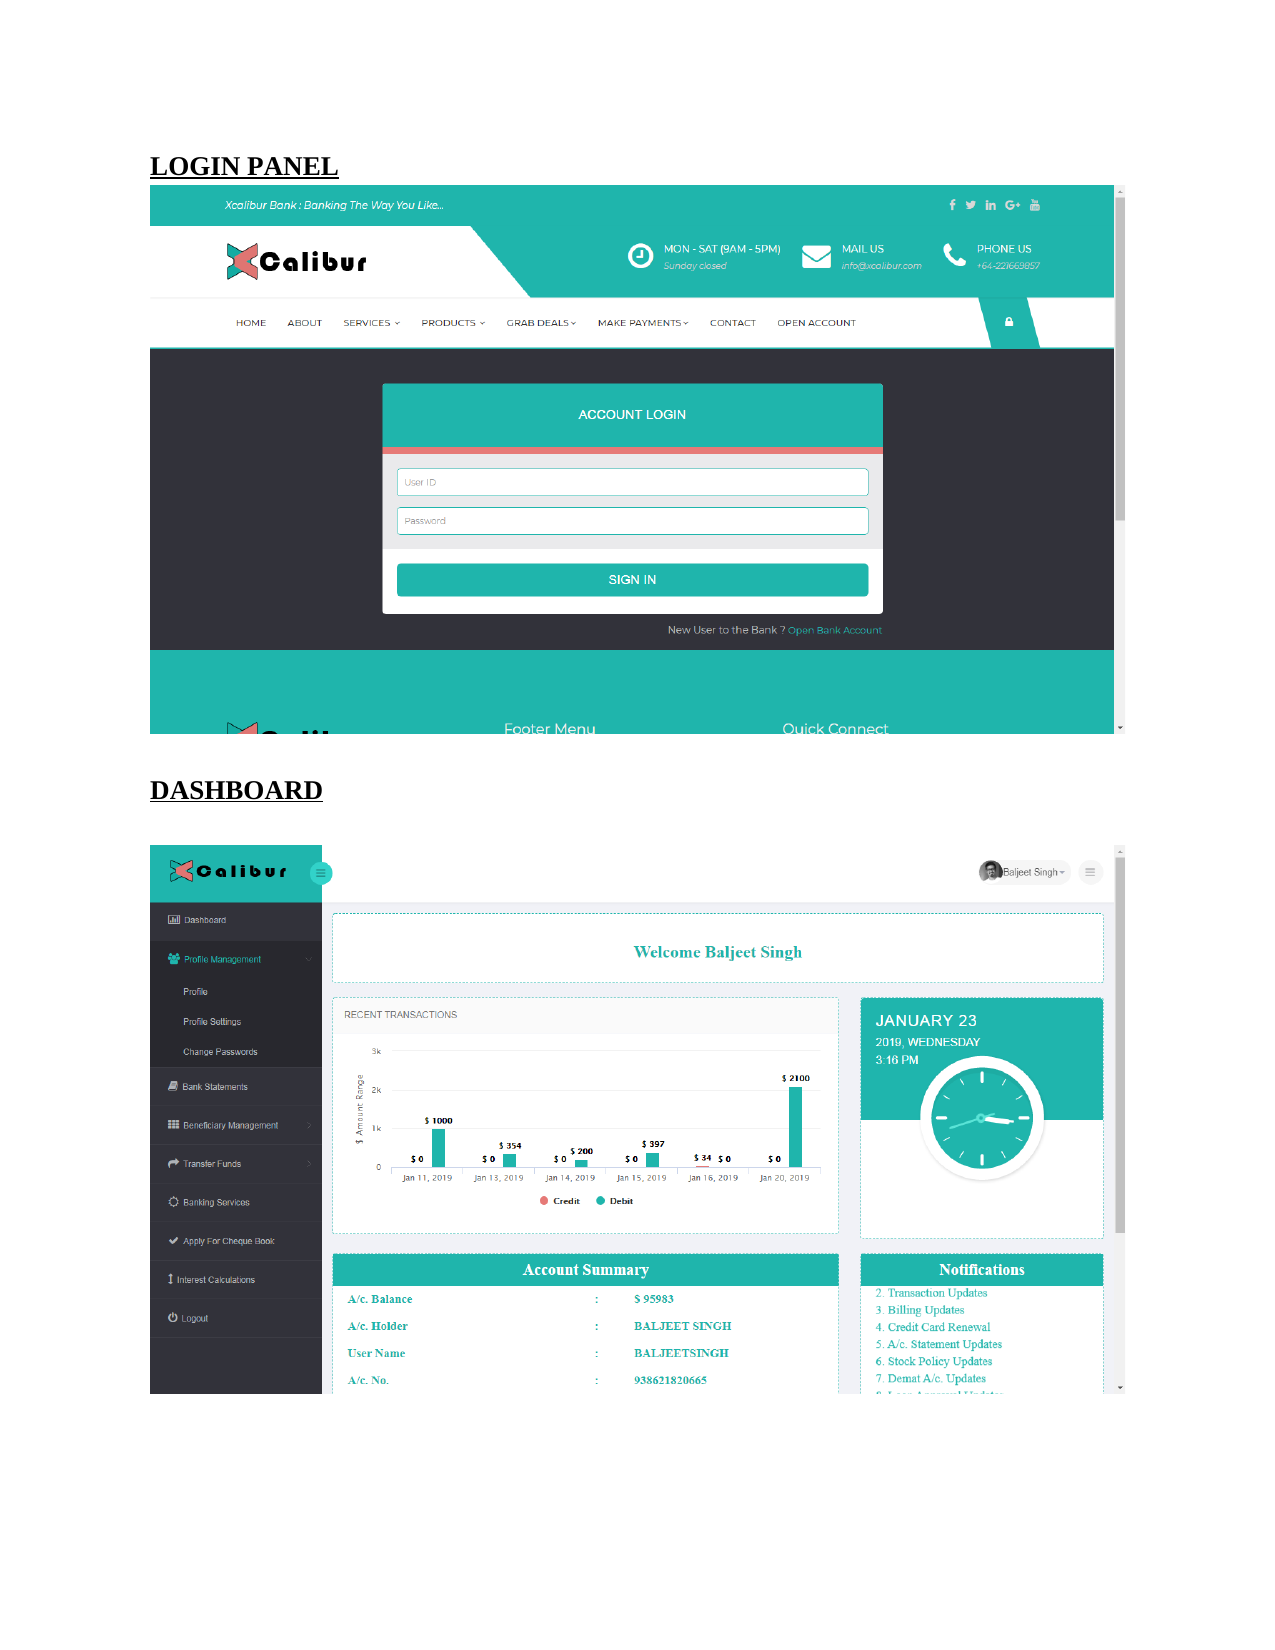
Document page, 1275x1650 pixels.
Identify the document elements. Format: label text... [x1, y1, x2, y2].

picture [150, 845, 1125, 1394]
list DASHBOARD [150, 774, 1125, 805]
picture [150, 185, 1125, 734]
list LOGIN PANEL [150, 150, 1125, 181]
